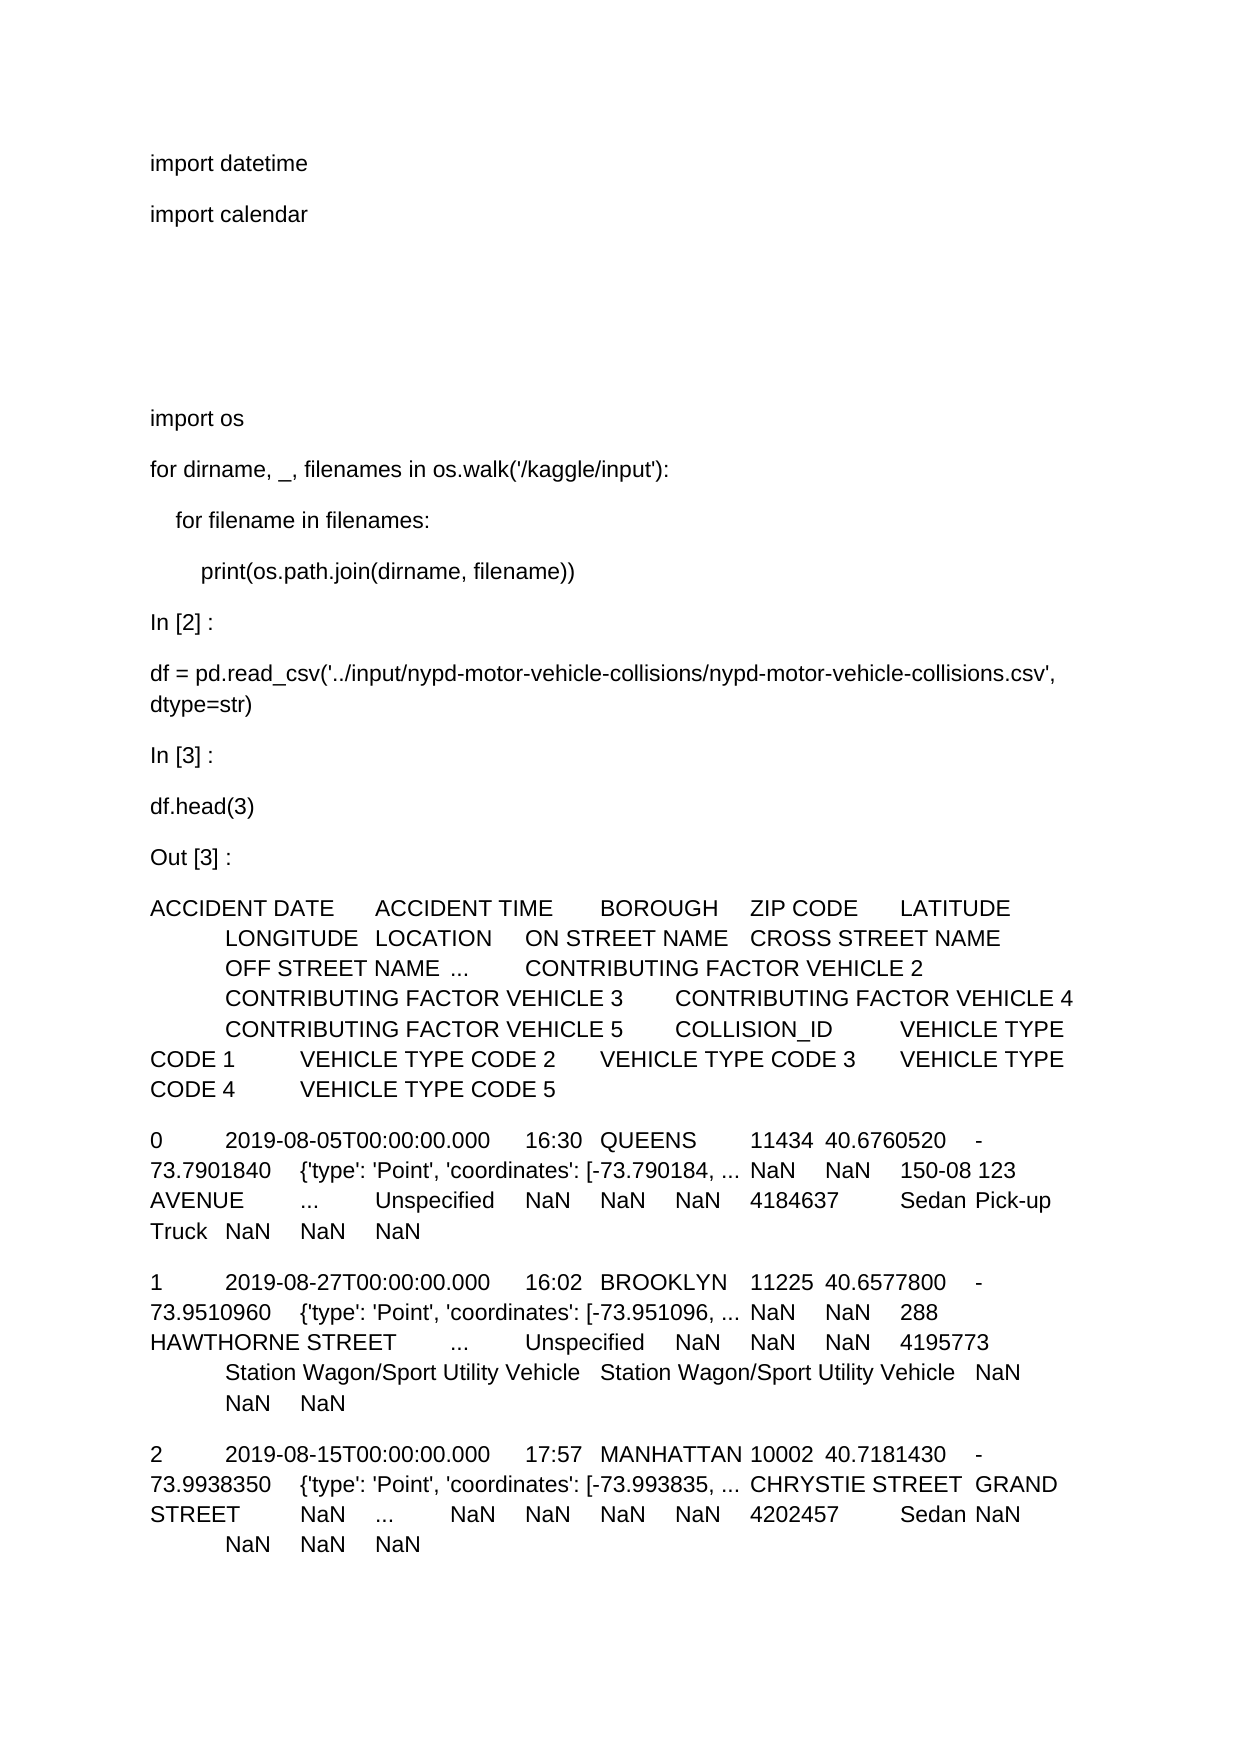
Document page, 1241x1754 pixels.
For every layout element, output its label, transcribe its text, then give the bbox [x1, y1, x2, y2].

text print(os.path.join(dirname, filename)) [150, 558, 1090, 585]
text Out [3] : [150, 844, 1090, 870]
text ACCIDENT DATE ACCIDENT TIME BOROUGH ZIP CODE LATITUDE LONGITUDE LOCATION ON STREET NAME CROSS STREET NAME OFF STREET NAME ... CONTRIBUTING FACTOR VEHICLE 2 CONTRIBUTING FACTOR VEHICLE 3 CONTRIBUTING FACTOR VEHICLE 4 CONTRIBUTING FACTOR VEHICLE 5 COLLISION_ID VEHICLE TYPE CODE 1 VEHICLE TYPE CODE 2 VEHICLE TYPE CODE 3 VEHICLE TYPE CODE 4 VEHICLE TYPE CODE 5 [150, 895, 1090, 1102]
text df = pd.read_csv('../input/nypd-motor-vehicle-collisions/nypd-motor-vehicle-collisions.csv', dtype=str) [150, 660, 1090, 717]
text import os [150, 405, 1090, 432]
text df.head(3) [150, 793, 1090, 819]
text import calendar [150, 201, 1090, 227]
text 1 2019-08-27T00:00:00.000 16:02 BROOKLYN 11225 40.6577800 -73.9510960 {'type': 'Point', 'coordinates': [-73.951096, ... NaN NaN 288 HAWTHORNE STREET ... Unspecified NaN NaN NaN 4195773 Station Wagon/Sport Utility Vehicle Station Wagon/Sport Utility Vehicle NaN NaN NaN [150, 1269, 1090, 1416]
text for dirname, _, filenames in os.walk('/kaggle/input'): [150, 456, 1090, 483]
text In [3] : [150, 742, 1090, 768]
text import datetime [150, 150, 1090, 176]
text 0 2019-08-05T00:00:00.000 16:30 QUEENS 11434 40.6760520 -73.7901840 {'type': 'Point', 'coordinates': [-73.790184, ... NaN NaN 150-08 123 AVENUE ... Unspecified NaN NaN NaN 4184637 Sedan Pick-up Truck NaN NaN NaN [150, 1127, 1090, 1244]
text for filename in filenames: [150, 507, 1090, 534]
text 2 2019-08-15T00:00:00.000 17:57 MANHATTAN 10002 40.7181430 -73.9938350 {'type': 'Point', 'coordinates': [-73.993835, ... CHRYSTIE STREET GRAND STREET NaN ... NaN NaN NaN NaN 4202457 Sedan NaN NaN NaN NaN [150, 1441, 1090, 1558]
text In [2] : [150, 609, 1090, 636]
